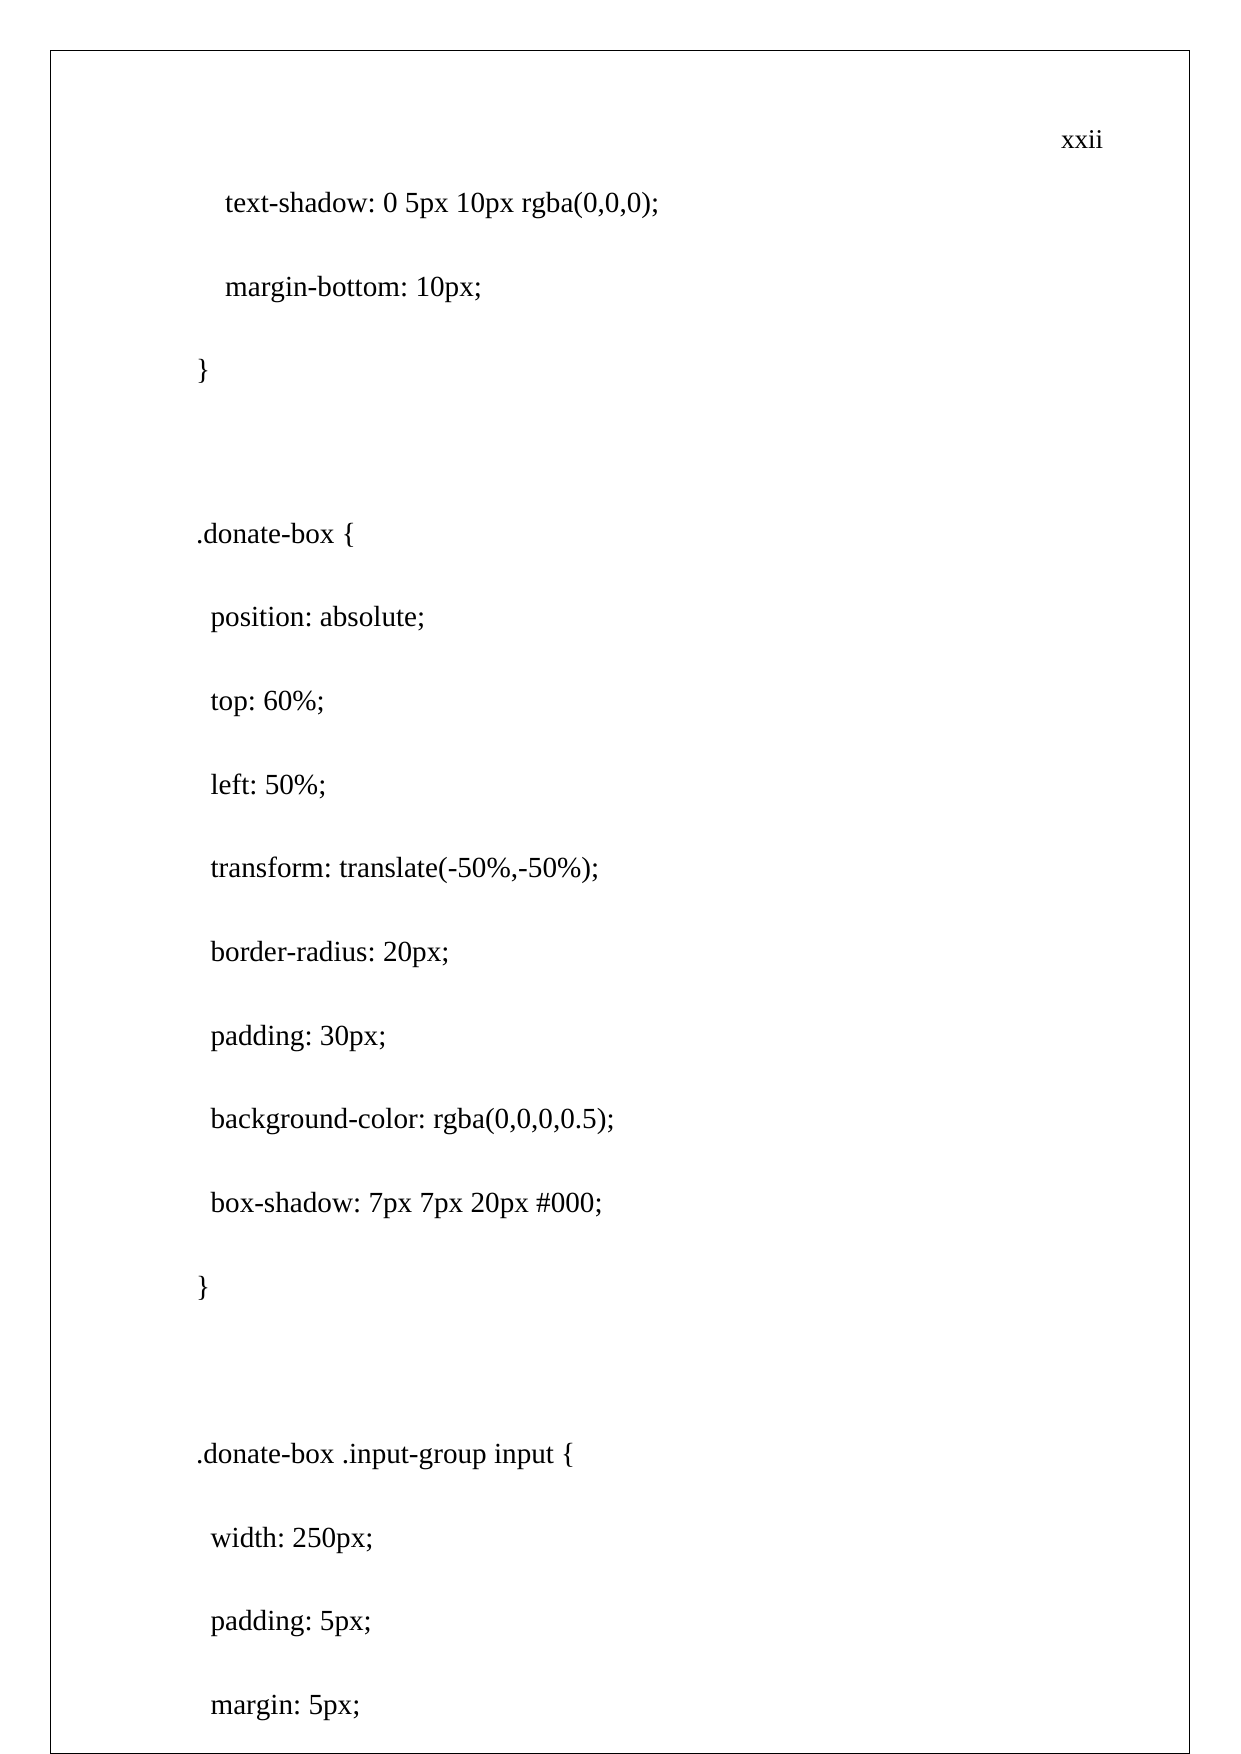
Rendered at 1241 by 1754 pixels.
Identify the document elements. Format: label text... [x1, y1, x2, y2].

text } [137, 1269, 1103, 1302]
text position: absolute; [137, 599, 1103, 633]
text transform: translate(-50%,-50%); [137, 851, 1103, 884]
text width: 250px; [137, 1520, 1103, 1553]
text .donate-box { [137, 516, 1103, 549]
text top: 60%; [137, 683, 1103, 717]
text padding: 30px; [137, 1018, 1103, 1051]
text background-color: rgba(0,0,0,0.5); [137, 1101, 1103, 1135]
text border-radius: 20px; [137, 934, 1103, 968]
text box-shadow: 7px 7px 20px #000; [137, 1185, 1103, 1219]
text text-shadow: 0 5px 10px rgba(0,0,0); [137, 185, 1103, 218]
text margin: 5px; [137, 1687, 1103, 1721]
text .donate-box .input-group input { [137, 1436, 1103, 1469]
text margin-bottom: 10px; [137, 269, 1103, 302]
text left: 50%; [137, 767, 1103, 800]
text } [137, 352, 1103, 386]
text padding: 5px; [137, 1603, 1103, 1637]
